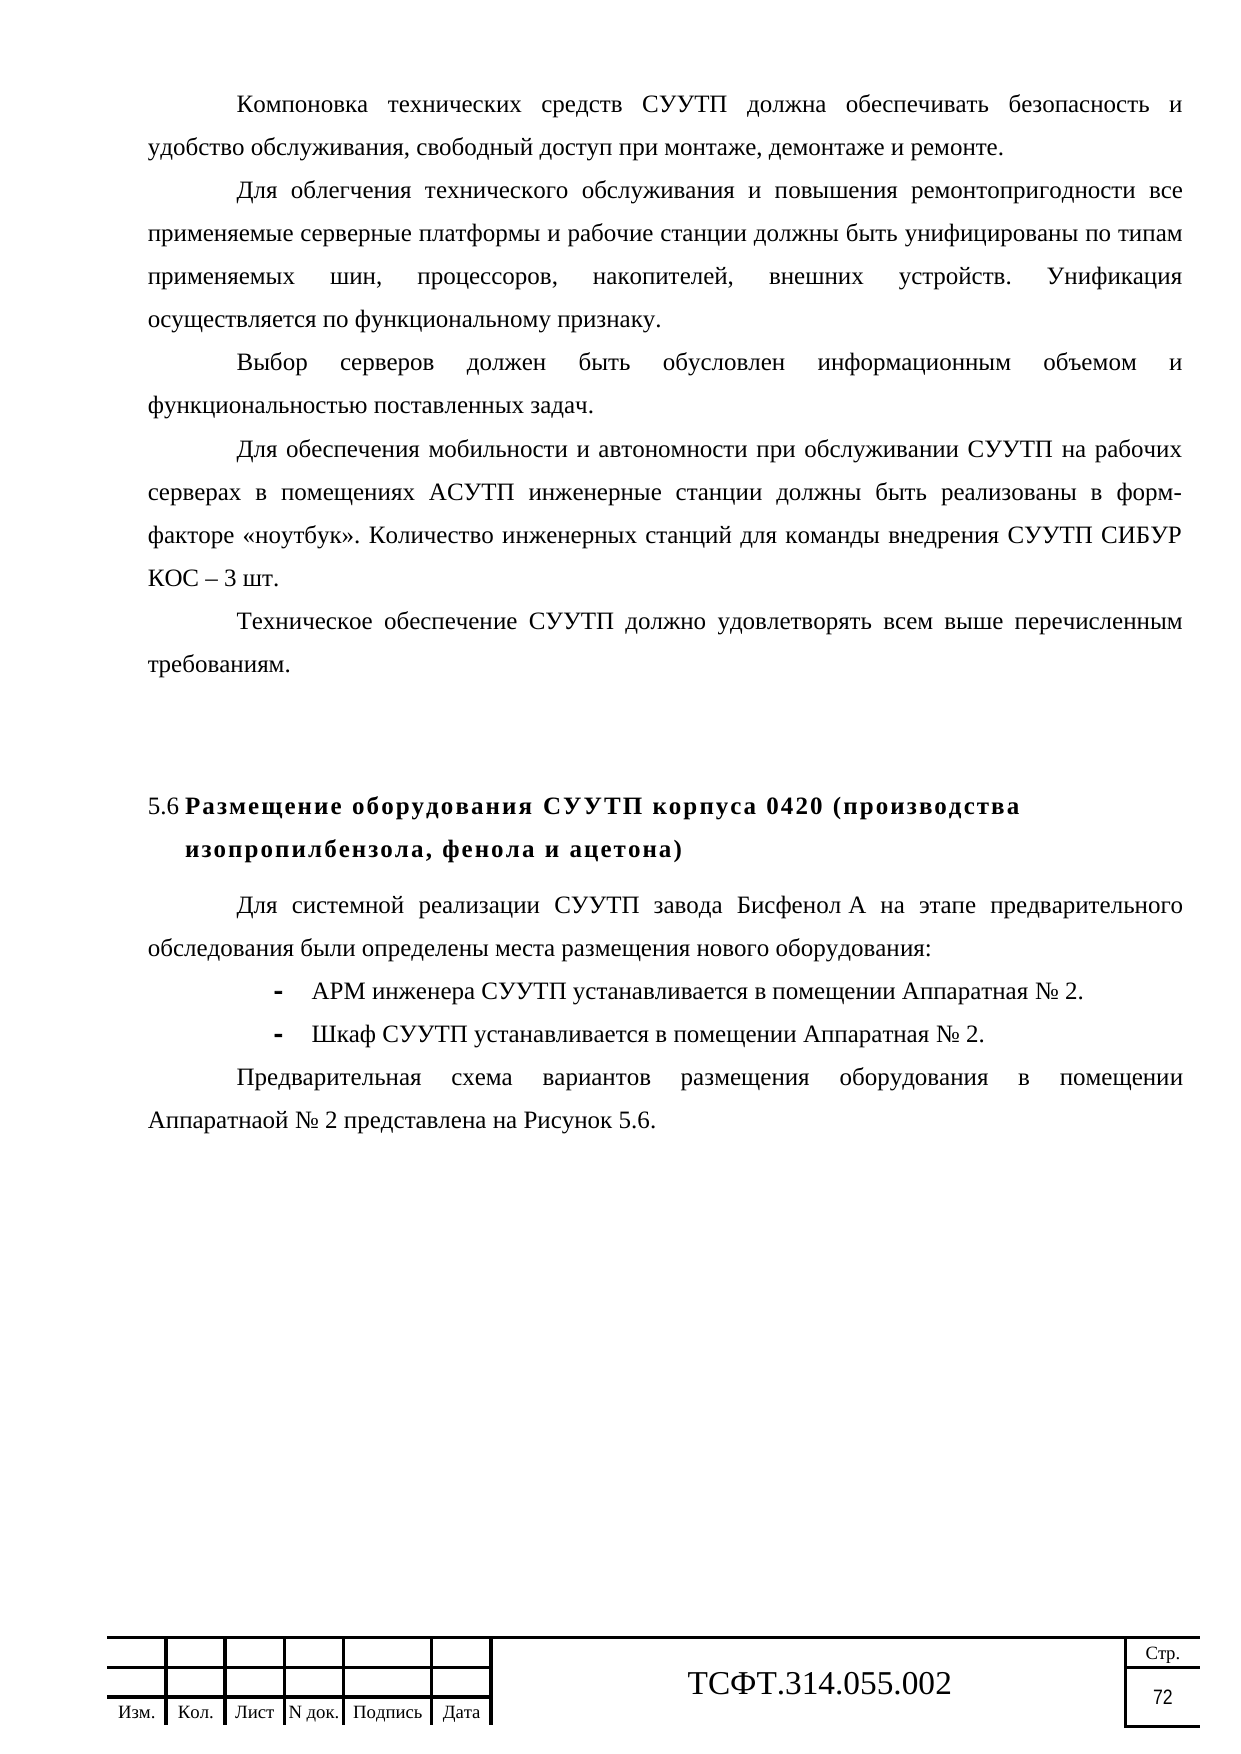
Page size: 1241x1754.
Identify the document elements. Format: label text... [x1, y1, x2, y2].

list АРМ инженера СУУТП устанавливается в помещении Аппаратная № 2. [274, 976, 1183, 1005]
subtitle Размещение оборудования [148, 791, 1181, 863]
text Для системной реализации СУУТП на этапе предварительного обследования были определены места размещения нового оборудования: [148, 890, 1183, 962]
list Шкаф СУУТП устанавливается в помещении Аппаратная № 2. [274, 1019, 1183, 1048]
text Предварительная схема вариантов размещения оборудования в помещении Аппаратнаой № 2 представлена на . [148, 1062, 1183, 1134]
